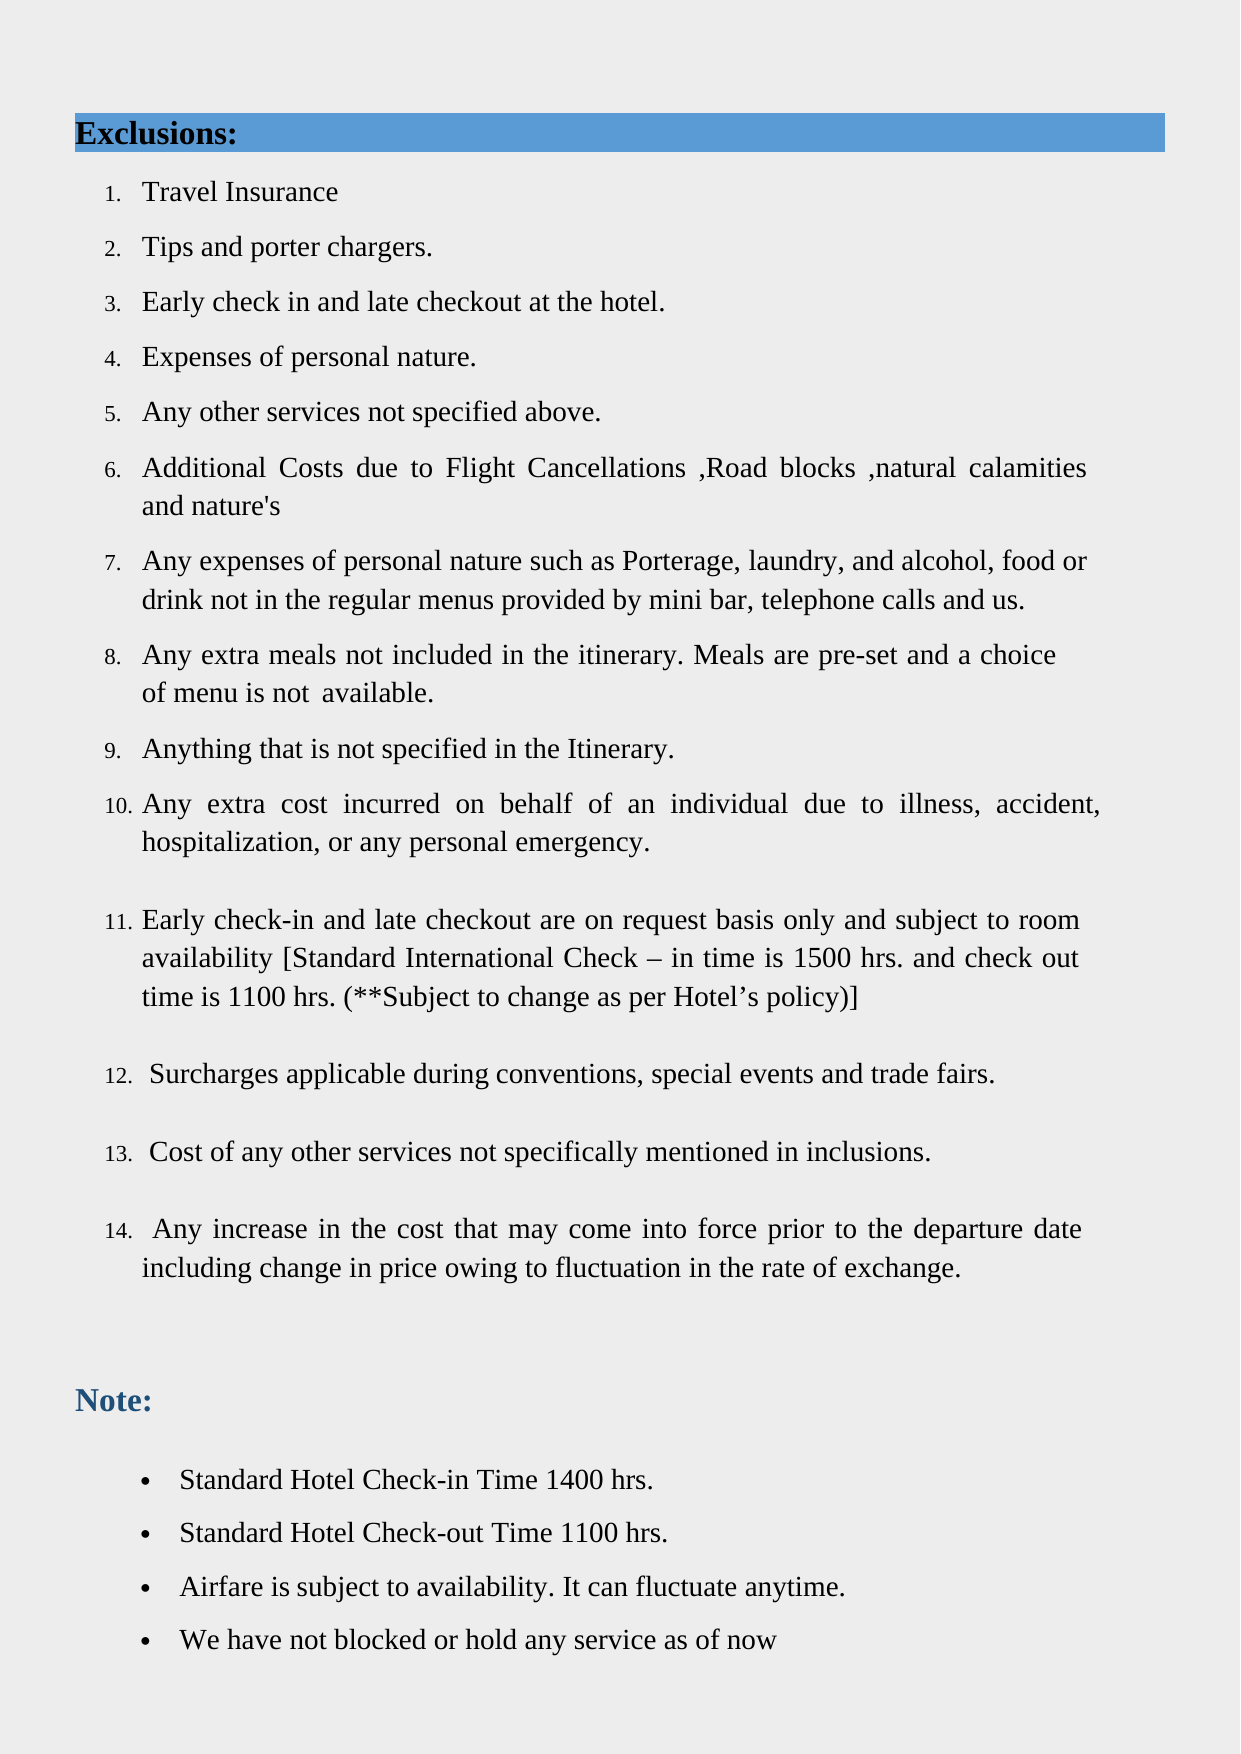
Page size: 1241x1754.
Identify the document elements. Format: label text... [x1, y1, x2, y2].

list Standard Hotel Check-out Time 1100 hrs. [141, 1515, 1165, 1549]
list Any other services not specified above. [104, 394, 1088, 428]
list Additional Costs due to Flight Cancellations ,Road blocks ,natural calamities and nature's [104, 450, 1088, 522]
text Note: [75, 1381, 1165, 1419]
list Travel Insurance [104, 174, 1088, 208]
list Early check-in and late checkout are on request basis only and subject to room availability [Standard International Check – in time is 1500 hrs. and check out time is 1100 hrs. (**Subject to change as per Hotel’s policy)] [104, 902, 1081, 1012]
list Surcharges applicable during conventions, special events and trade fairs. [104, 1056, 1165, 1090]
list Standard Hotel Check-in Time 1400 hrs. [141, 1462, 1165, 1496]
list Any extra meals not included in the itinerary. Meals are pre-set and a choice of menu is not available. [104, 637, 1057, 709]
list Any expenses of personal nature such as Porterage, laundry, and alcohol, food or drink not in the regular menus provided by mini bar, telephone calls and us. [104, 543, 1088, 615]
list Early check in and late checkout at the hotel. [104, 284, 1088, 318]
list Airfare is subject to availability. It can fluctuate anytime. [141, 1569, 1165, 1602]
list Cost of any other services not specifically mentioned in inclusions. [104, 1134, 1165, 1167]
list Anything that is not specified in the Itinerary. [104, 731, 1087, 764]
list We have not blocked or hold any service as of now [141, 1622, 1165, 1655]
text Exclusions: [75, 113, 1165, 152]
list Any increase in the cost that may come into force prior to the departure date including change in price owing to fluctuation in the rate of exchange. [104, 1211, 1082, 1283]
list Any extra cost incurred on behalf of an individual due to illness, accident, hospitalization, or any personal emergency. [104, 786, 1102, 858]
list Expenses of personal nature. [104, 339, 1088, 373]
list Tips and porter chargers. [104, 229, 1088, 263]
